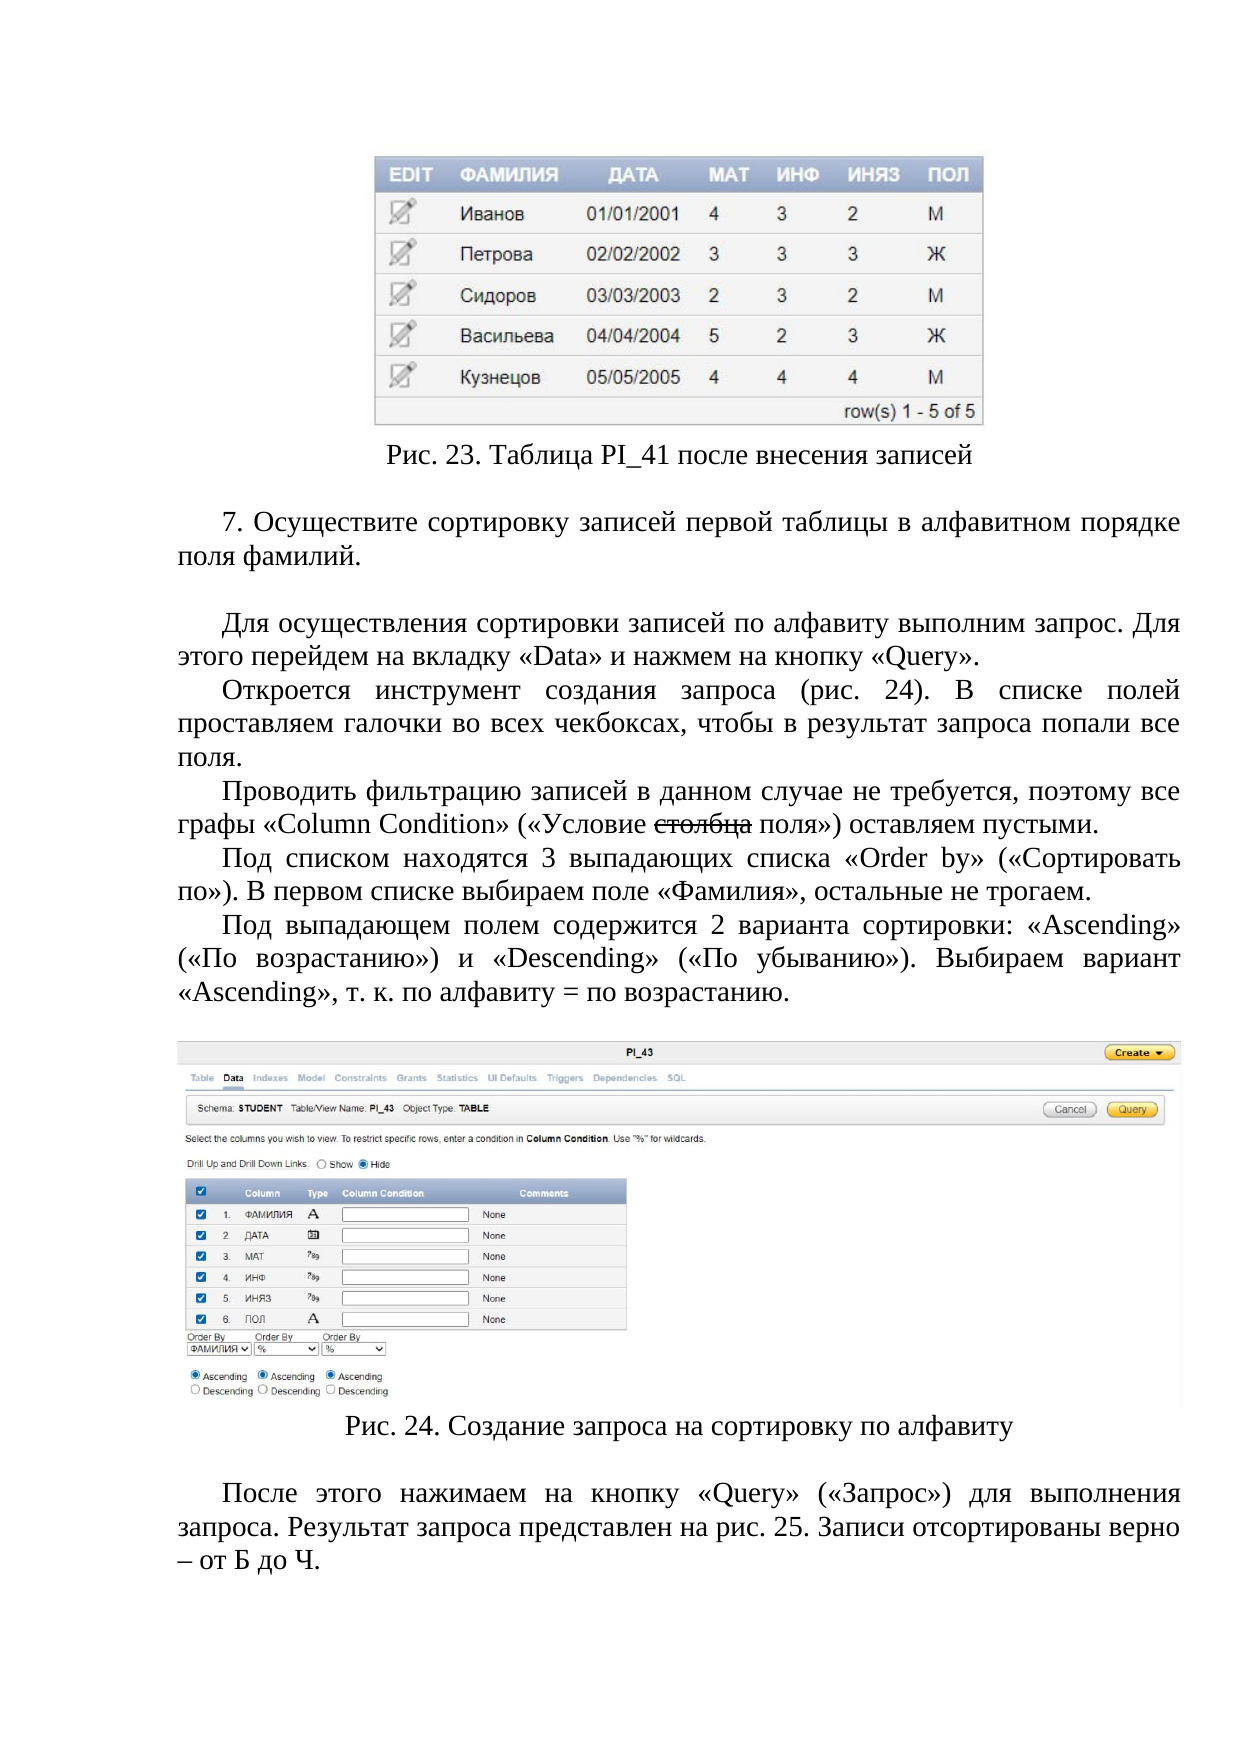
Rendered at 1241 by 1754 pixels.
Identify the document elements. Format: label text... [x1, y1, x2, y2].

text Рис. 23. Таблица PI_41 после внесения записей [177, 437, 1181, 471]
text Под списком находятся 3 выпадающих списка «Order by» («Сортировать по»). В первом списке выбираем поле «Фамилия», остальные не трогаем. [177, 840, 1181, 907]
text Под выпадающем полем содержится 2 варианта сортировки: «Ascending» («По возрастанию») и «Descending» («По убыванию»). Выбираем вариант «Ascending», т. к. по алфавиту = по возрастанию. [177, 907, 1181, 1007]
text Рис. 24. Создание запроса на сортировку по алфавиту [177, 1408, 1181, 1442]
picture [177, 1041, 1182, 1408]
text Для осуществления сортировки записей по алфавиту выполним запрос. Для этого перейдем на вкладку «Data» и нажмем на кнопку «Query». [177, 605, 1181, 672]
text 7. Осуществите сортировку записей первой таблицы в алфавитном порядке поля фамилий. [177, 504, 1181, 571]
picture [363, 141, 995, 438]
text После этого нажимаем на кнопку «Query» («Запрос») для выполнения запроса. Результат запроса представлен на рис. 25. Записи отсортированы верно – от Б до Ч. [177, 1475, 1181, 1576]
text Проводить фильтрацию записей в данном случае не требуется, поэтому все графы «Column Condition» («Условие столбца поля») оставляем пустыми. [177, 773, 1181, 840]
text Откроется инструмент создания запроса (рис. 24). В списке полей проставляем галочки во всех чекбоксах, чтобы в результат запроса попали все поля. [177, 672, 1181, 773]
